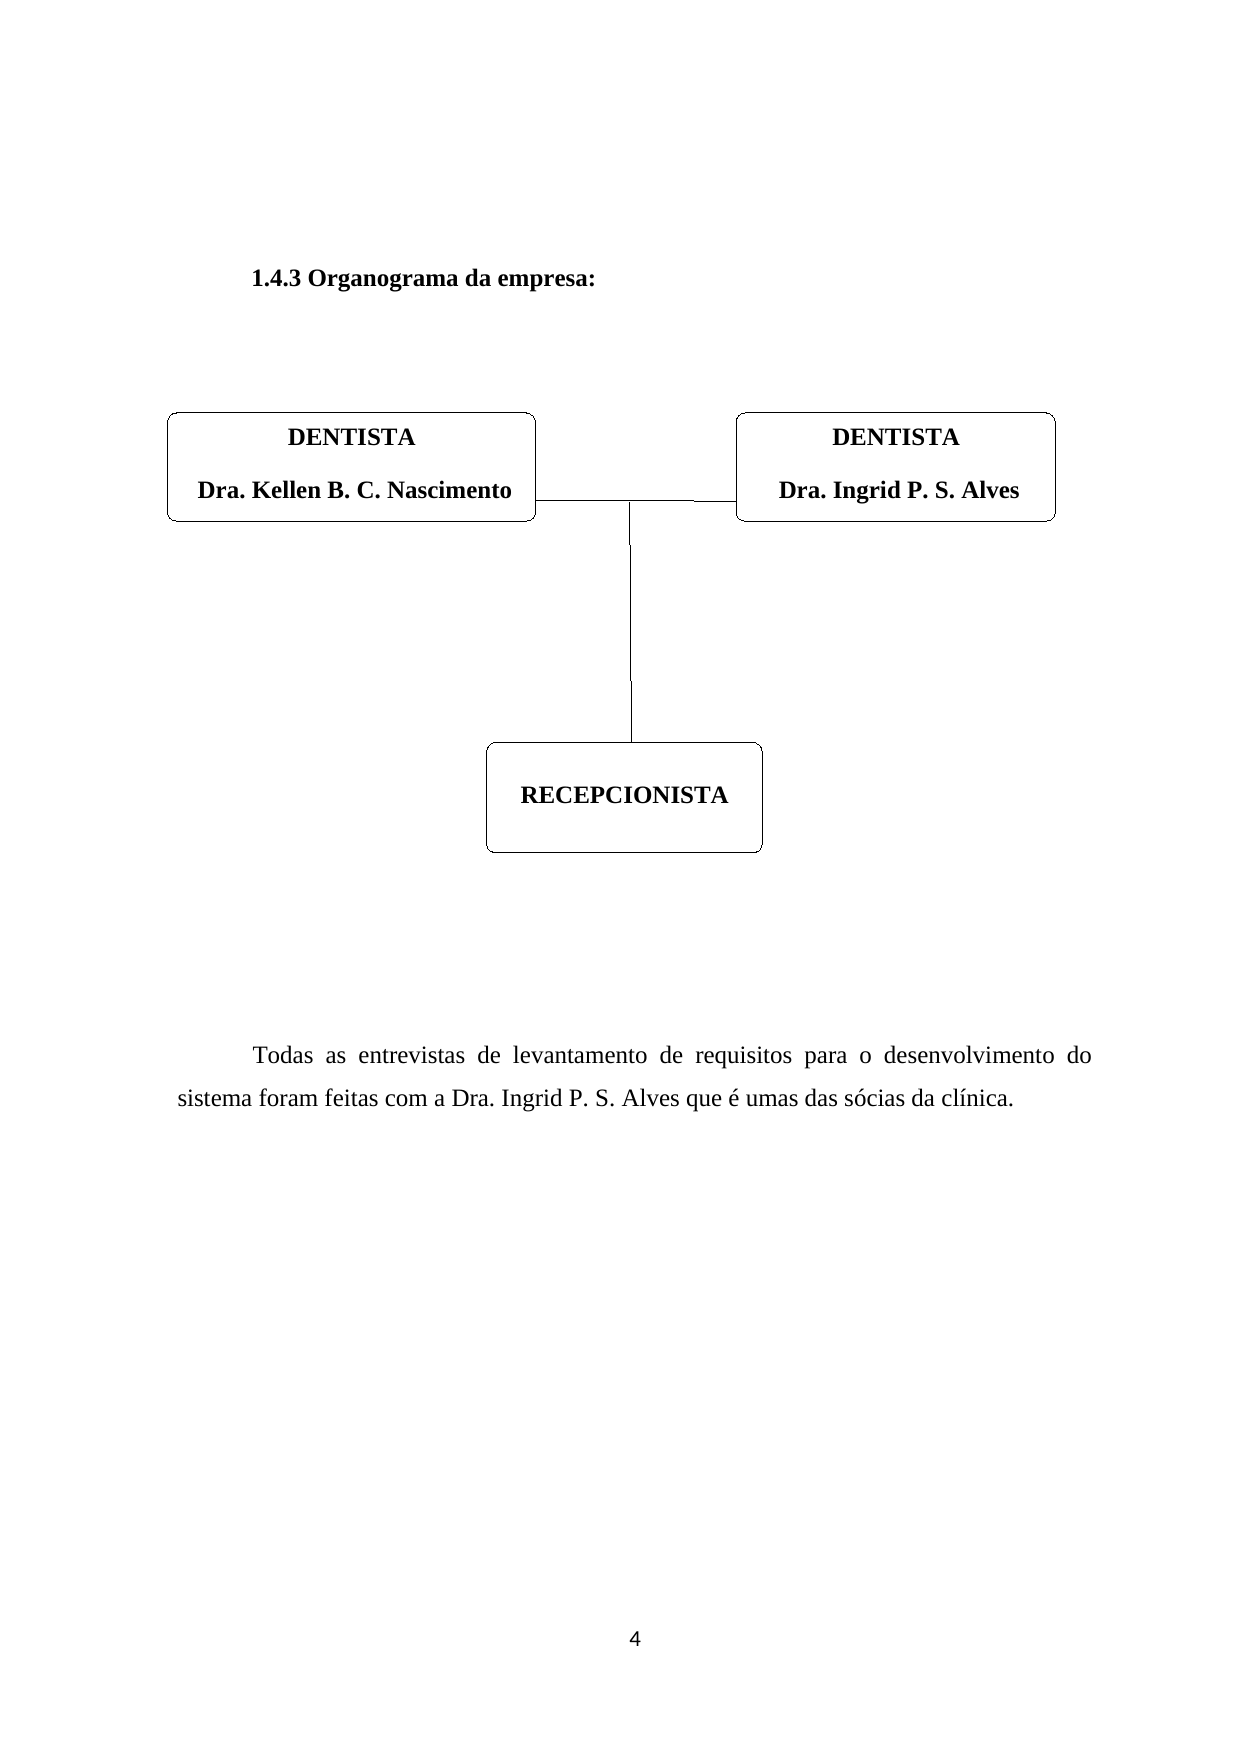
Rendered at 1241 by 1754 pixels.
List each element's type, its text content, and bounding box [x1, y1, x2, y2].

text 1.4.3 Organograma da empresa: [177, 263, 1092, 292]
text Todas as entrevistas de levantamento de requisitos para o desenvolvimento do sistema foram feitas com a Dra. Ingrid P. S. Alves que é umas das sócias da clínica. [177, 1040, 1092, 1112]
